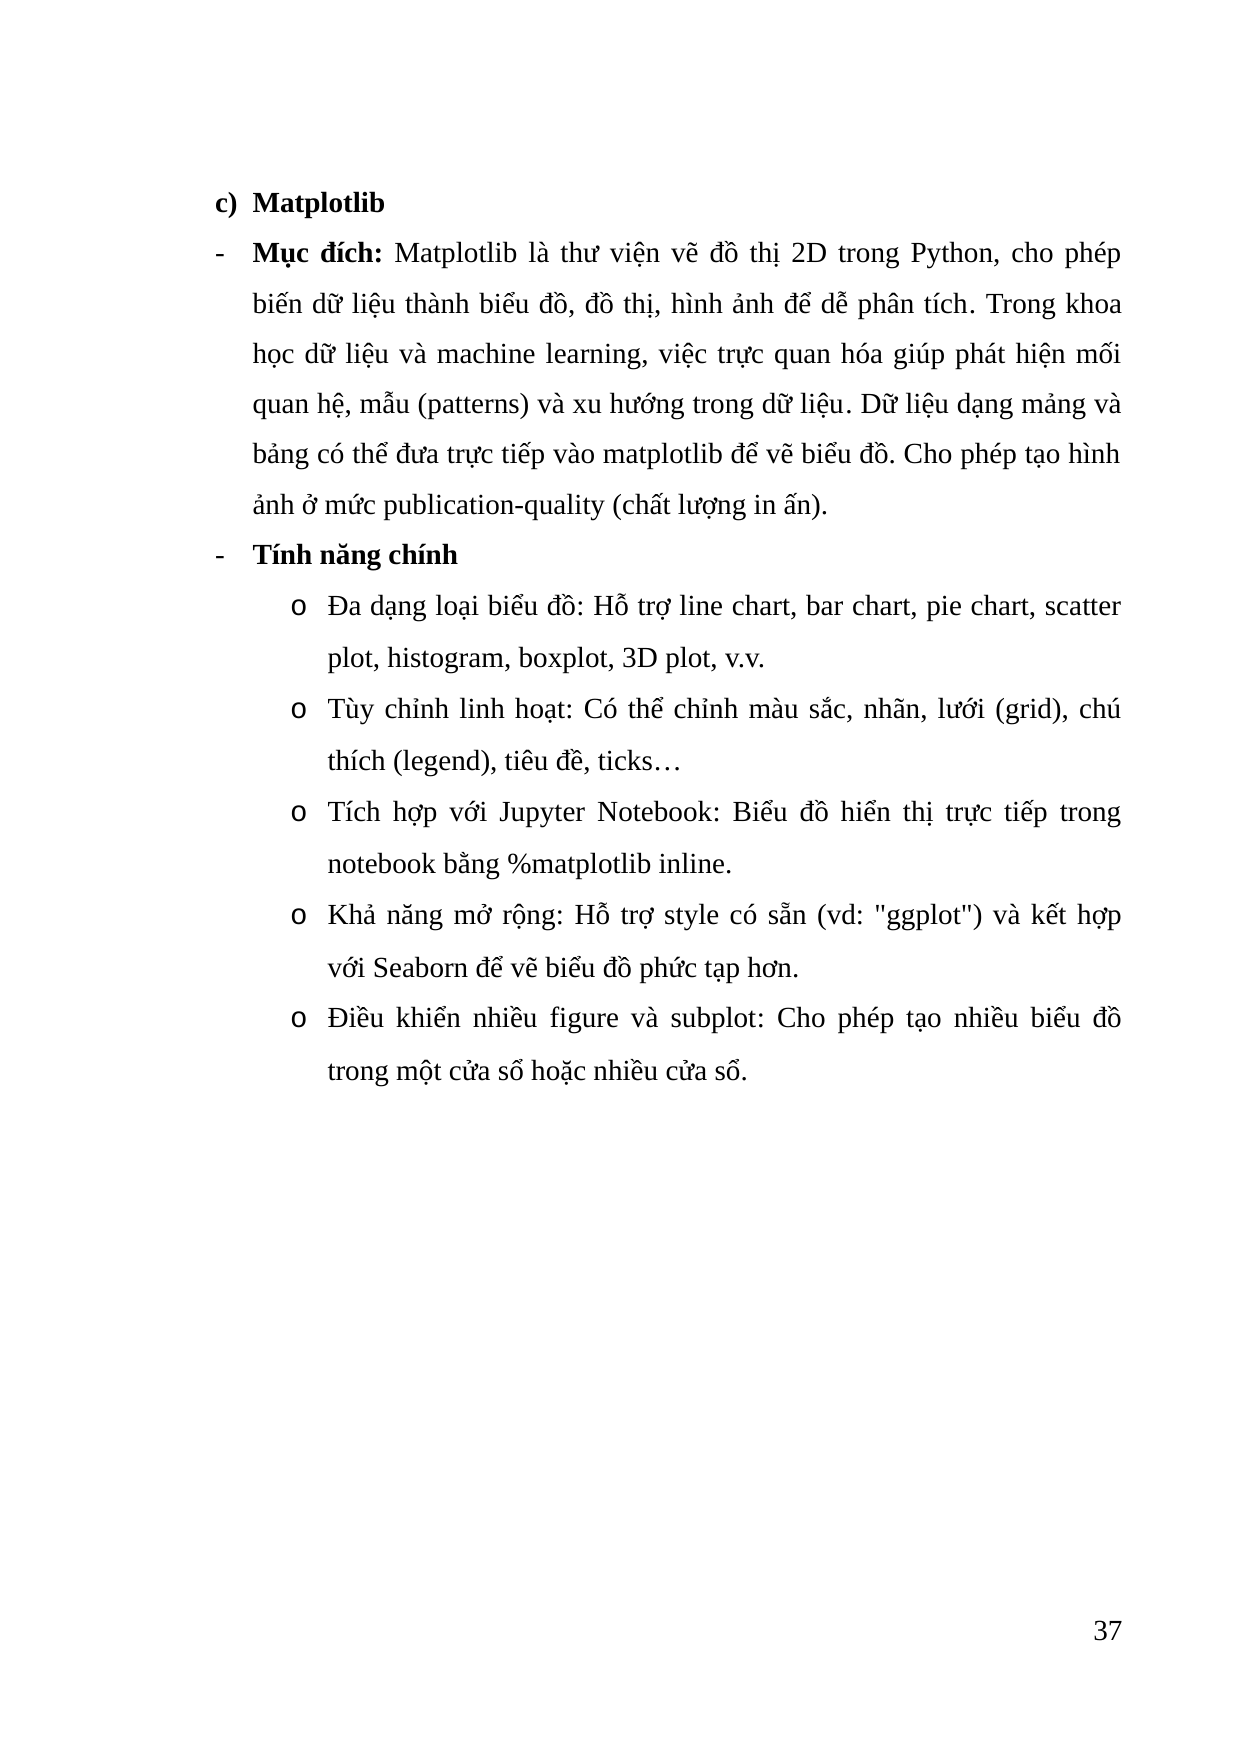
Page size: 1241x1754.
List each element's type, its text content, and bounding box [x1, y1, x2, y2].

list Tính năng chính [215, 537, 1122, 571]
list Khả năng mở rộng: Hỗ trợ style có sẵn (vd: "ggplot") và kết hợp với Seaborn để vẽ biểu đồ phức tạp hơn. [290, 897, 1122, 983]
list Điều khiển nhiều figure và subplot: Cho phép tạo nhiều biểu đồ trong một cửa sổ hoặc nhiều cửa sổ. [290, 1000, 1122, 1086]
list Đa dạng loại biểu đồ: Hỗ trợ line chart, bar chart, pie chart, scatter plot, histogram, boxplot, 3D plot, v.v. [290, 588, 1122, 674]
list Tùy chỉnh linh hoạt: Có thể chỉnh màu sắc, nhãn, lưới (grid), chú thích (legend), tiêu đề, ticks… [290, 691, 1122, 777]
list Tích hợp với Jupyter Notebook: Biểu đồ hiển thị trực tiếp trong notebook bằng %matplotlib inline. [290, 794, 1122, 880]
list Mục đích: Matplotlib là thư viện vẽ đồ thị 2D trong Python, cho phép biến dữ liệu thành biểu đồ, đồ thị, hình ảnh để dễ phân tích. Trong khoa học dữ liệu và machine learning, việc trực quan hóa giúp phát hiện mối quan hệ, mẫu (patterns) và xu hướng trong dữ liệu. Dữ liệu dạng mảng và bảng có thể đưa trực tiếp vào matplotlib để vẽ biểu đồ. Cho phép tạo hình ảnh ở mức publication-quality (chất lượng in ấn). [215, 235, 1122, 521]
list Matplotlib [215, 185, 1122, 219]
